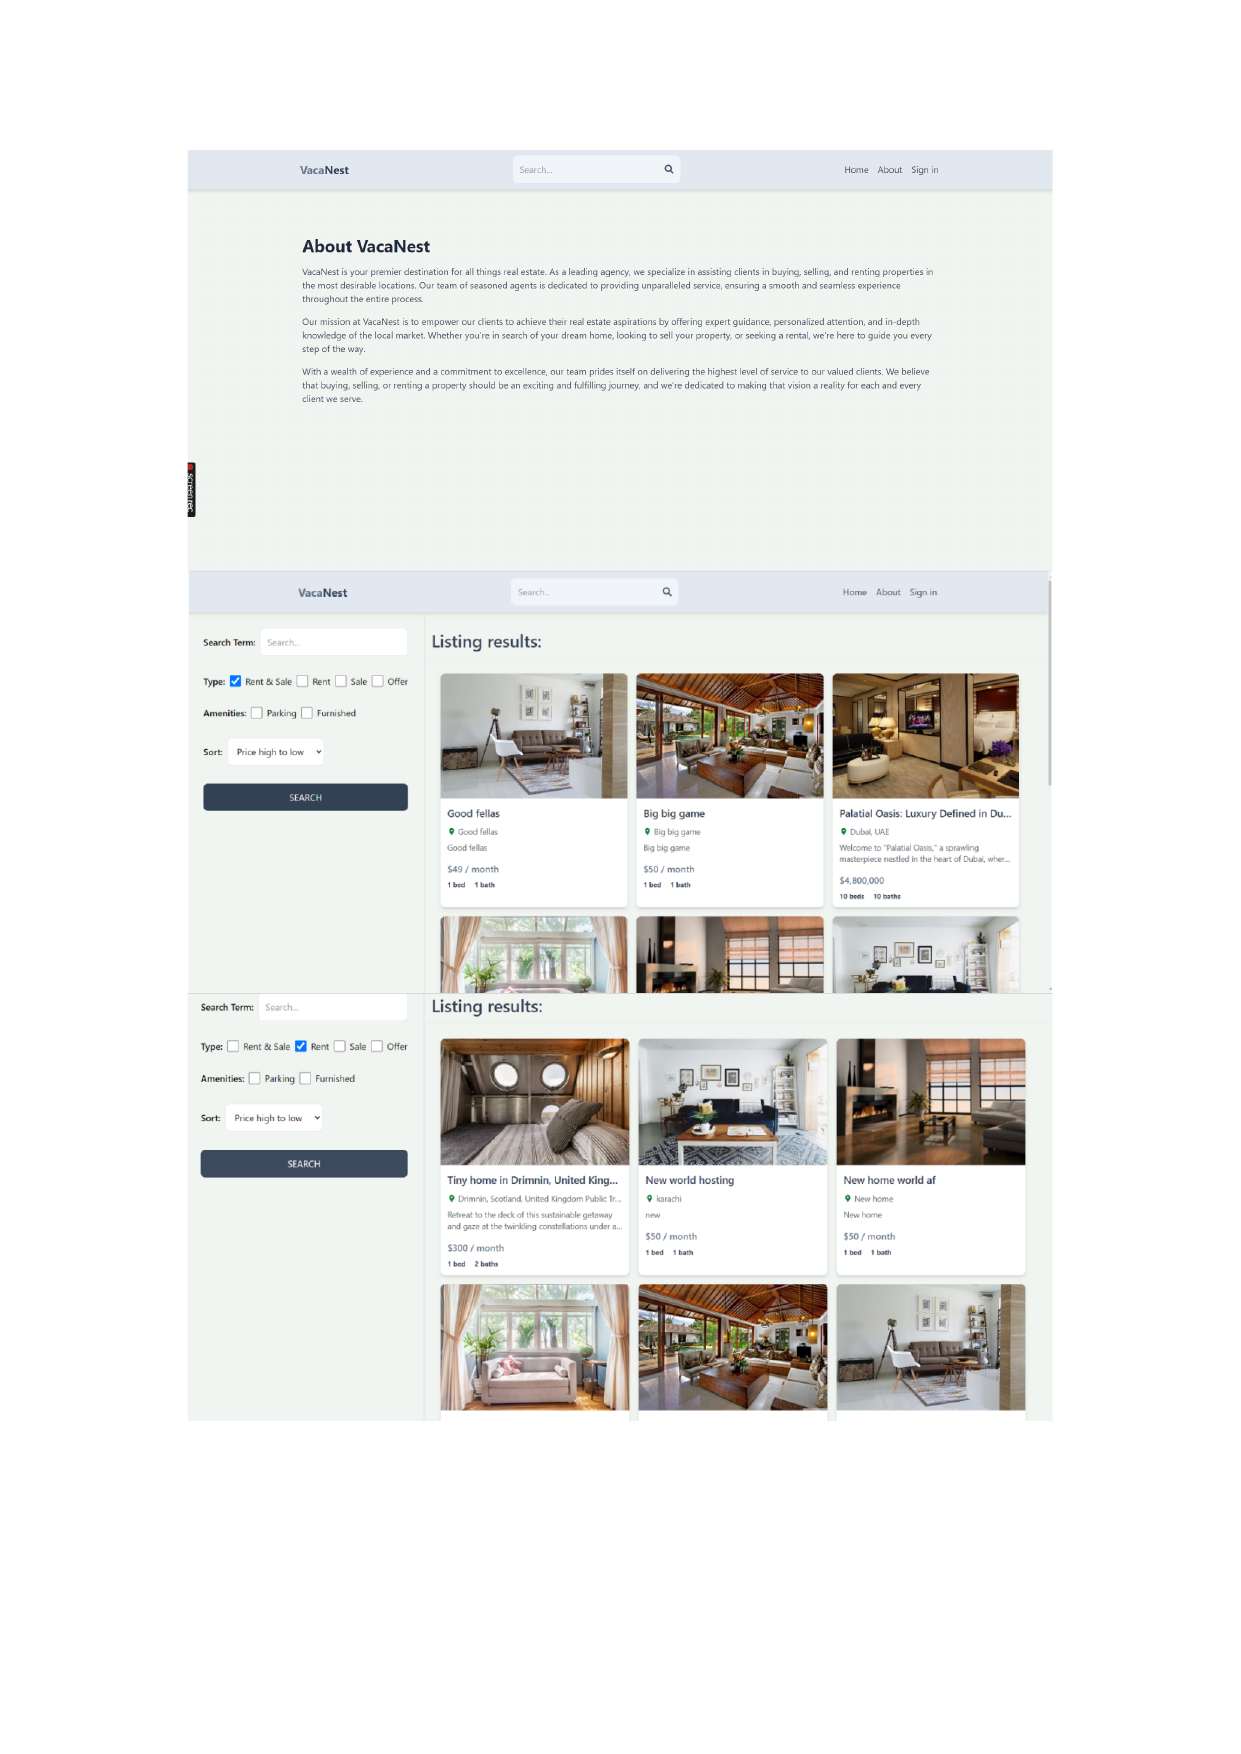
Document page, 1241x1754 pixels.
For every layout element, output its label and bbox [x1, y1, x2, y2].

picture [187, 150, 1053, 1421]
